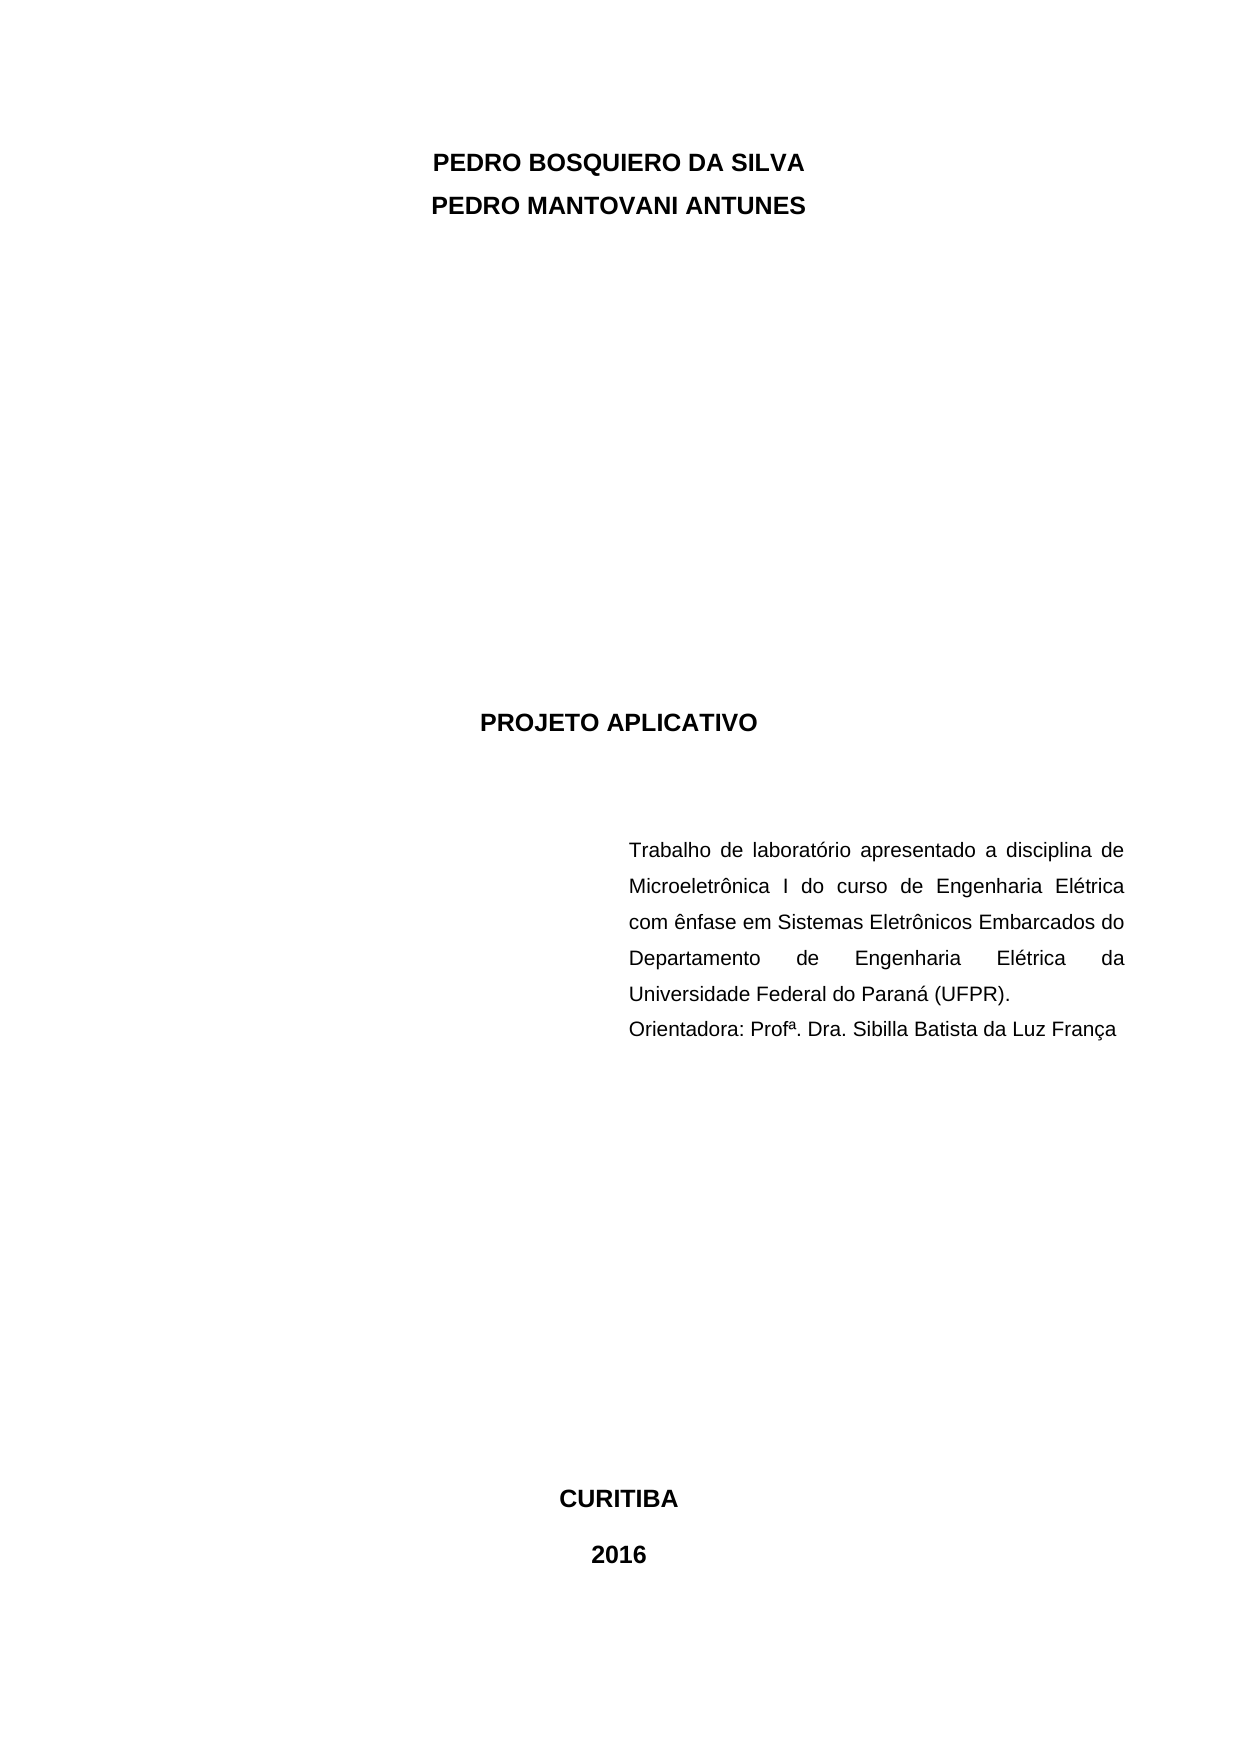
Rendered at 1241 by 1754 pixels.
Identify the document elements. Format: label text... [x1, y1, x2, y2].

text PEDRO BOSQUIERO DA SILVA [112, 148, 1125, 176]
text CURITIBA [112, 1484, 1125, 1513]
text Trabalho de laboratório apresentado a disciplina de Microeletrônica I do curso de Engenharia Elétrica com ênfase em Sistemas Eletrônicos Embarcados do Departamento de Engenharia Elétrica da Universidade Federal do Paraná (UFPR). [629, 838, 1125, 1005]
text Orientadora: Profª. Dra. Sibilla Batista da Luz França [555, 1017, 1125, 1041]
text 2016 [112, 1540, 1125, 1569]
text PROJETO APLICATIVO [112, 708, 1125, 737]
text PEDRO MANTOVANI ANTUNES [112, 191, 1125, 219]
